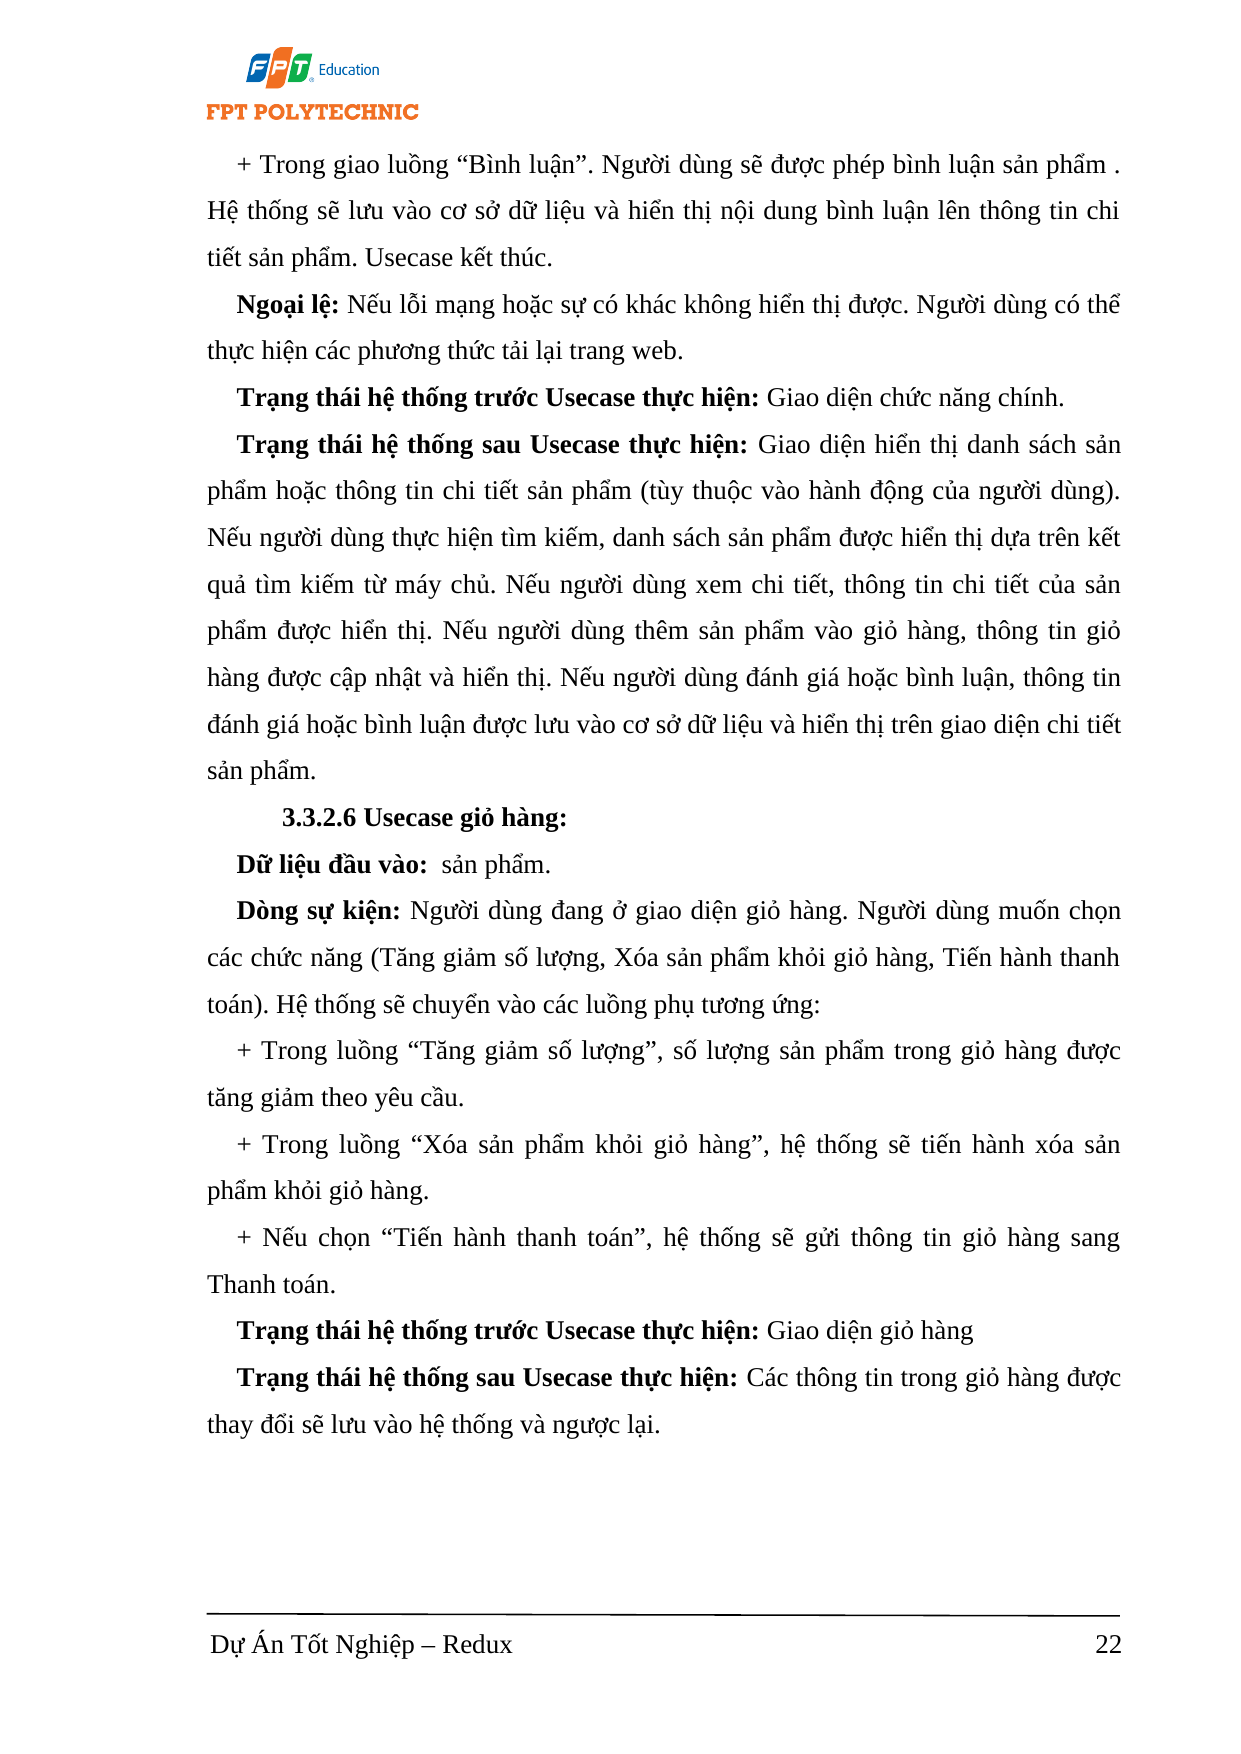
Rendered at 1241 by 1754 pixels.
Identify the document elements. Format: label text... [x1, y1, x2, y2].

subtitle 3.3.2.6 Usecase giỏ hàng: [207, 801, 1122, 832]
text + Nếu chọn “Tiến hành thanh toán”, hệ thống sẽ gửi thông tin giỏ hàng sang Thanh toán. [207, 1221, 1122, 1299]
text Trạng thái hệ thống sau Usecase thực hiện: Các thông tin trong giỏ hàng được thay đổi sẽ lưu vào hệ thống và ngược lại. [207, 1361, 1122, 1439]
text Trạng thái hệ thống trước Usecase thực hiện: Giao diện giỏ hàng [207, 1314, 1122, 1346]
text Dòng sự kiện: Người dùng đang ở giao diện giỏ hàng. Người dùng muốn chọn các chức năng (Tăng giảm số lượng, Xóa sản phẩm khỏi giỏ hàng, Tiến hành thanh toán). Hệ thống sẽ chuyển vào các luồng phụ tương ứng: [207, 894, 1122, 1019]
text + Trong luồng “Xóa sản phẩm khỏi giỏ hàng”, hệ thống sẽ tiến hành xóa sản phẩm khỏi giỏ hàng. [207, 1128, 1122, 1206]
text Trạng thái hệ thống sau Usecase thực hiện: Giao diện hiển thị danh sách sản phẩm hoặc thông tin chi tiết sản phẩm (tùy thuộc vào hành động của người dùng). Nếu người dùng thực hiện tìm kiếm, danh sách sản phẩm được hiển thị dựa trên kết quả tìm kiếm từ máy chủ. Nếu người dùng xem chi tiết, thông tin chi tiết của sản phẩm được hiển thị. Nếu người dùng thêm sản phẩm vào giỏ hàng, thông tin giỏ hàng được cập nhật và hiển thị. Nếu người dùng đánh giá hoặc bình luận, thông tin đánh giá hoặc bình luận được lưu vào cơ sở dữ liệu và hiển thị trên giao diện chi tiết sản phẩm. [207, 428, 1122, 786]
text + Trong luồng “Tăng giảm số lượng”, số lượng sản phẩm trong giỏ hàng được tăng giảm theo yêu cầu. [207, 1034, 1122, 1112]
picture [206, 47, 419, 120]
text Trạng thái hệ thống trước Usecase thực hiện: Giao diện chức năng chính. [207, 381, 1122, 412]
text Ngoại lệ: Nếu lỗi mạng hoặc sự có khác không hiển thị được. Người dùng có thể thực hiện các phương thức tải lại trang web. [207, 288, 1122, 366]
text + Trong giao luồng “Bình luận”. Người dùng sẽ được phép bình luận sản phẩm . Hệ thống sẽ lưu vào cơ sở dữ liệu và hiển thị nội dung bình luận lên thông tin chi tiết sản phẩm. Usecase kết thúc. [207, 148, 1122, 272]
text Dữ liệu đầu vào: sản phẩm. [207, 848, 1122, 879]
